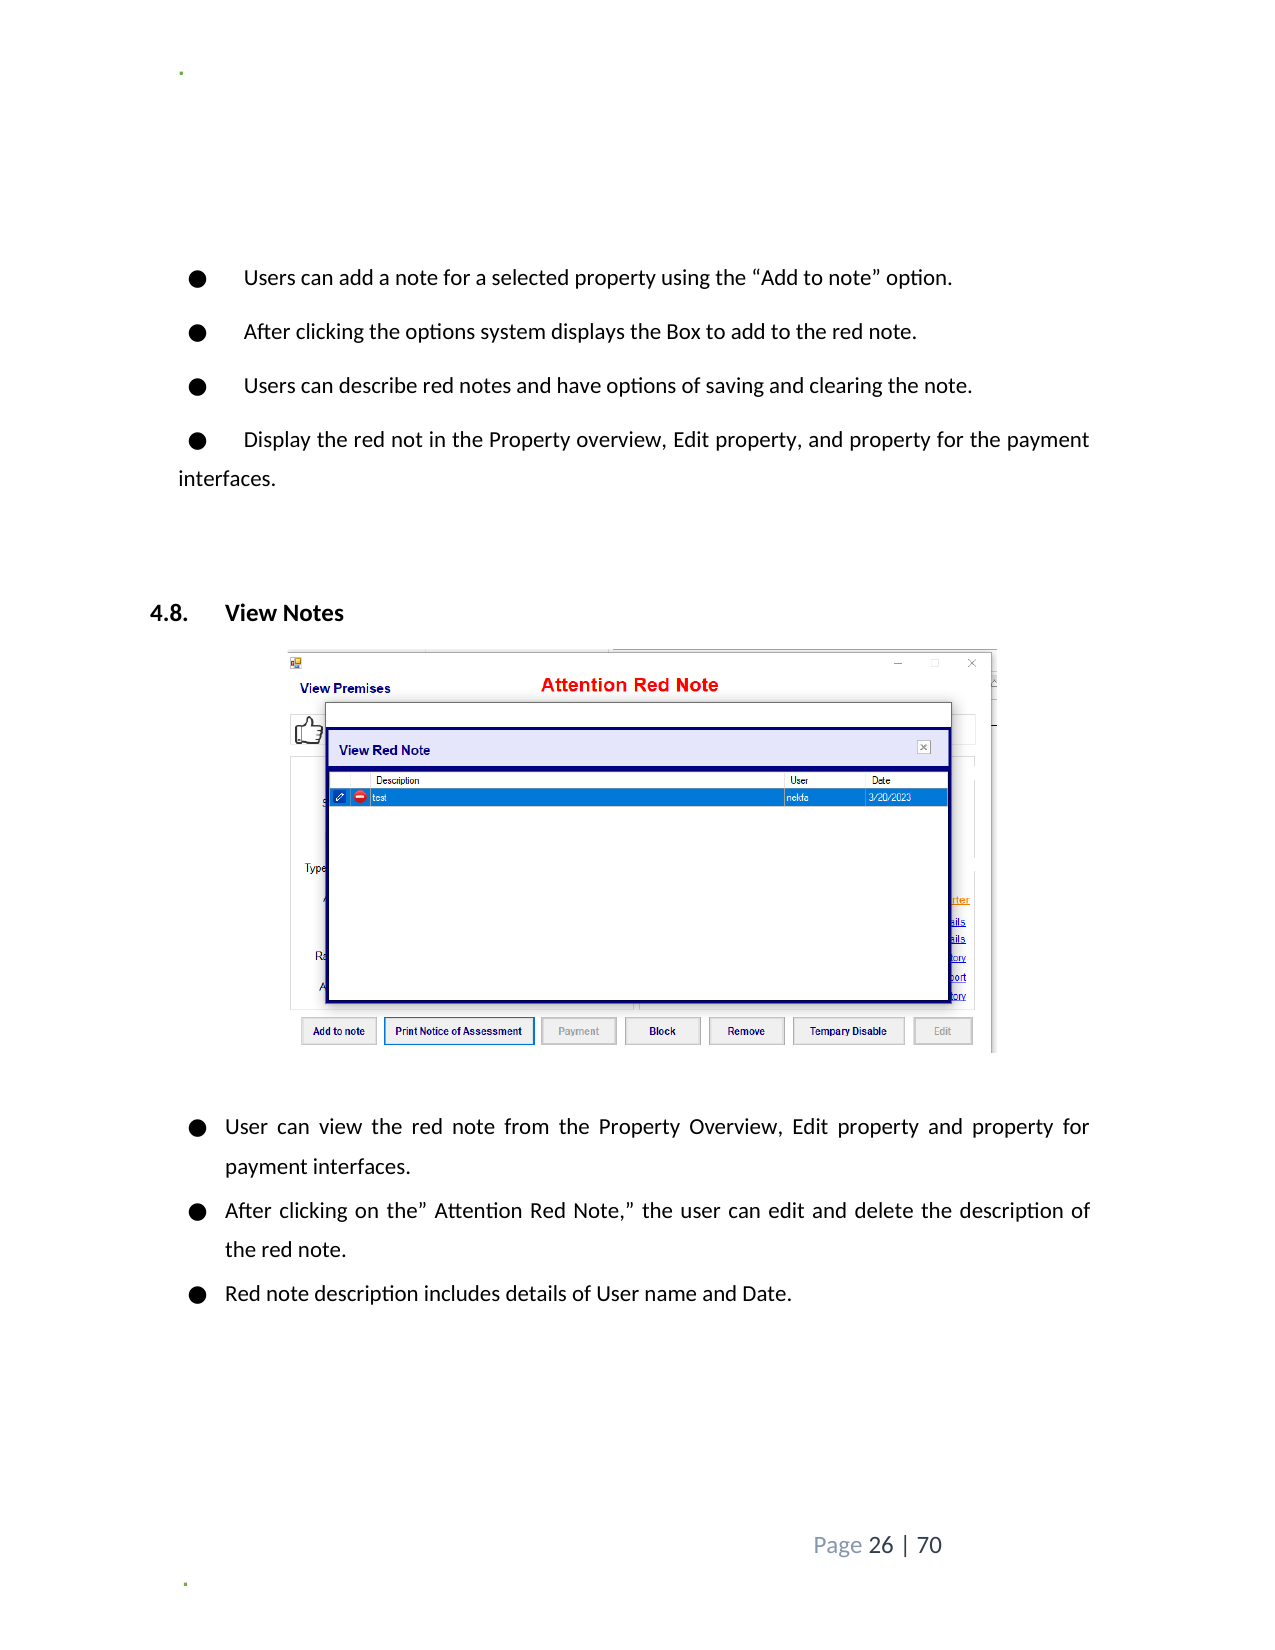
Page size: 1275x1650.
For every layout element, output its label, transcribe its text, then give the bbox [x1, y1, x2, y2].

list User can view the red note from the Property Overview, Edit property and property for payment interfaces. [187, 1101, 1092, 1180]
list After clicking the options system displays the Box to add to the red note. [178, 306, 1092, 352]
subtitle View Notes [150, 597, 1125, 628]
list Users can describe red notes and have options of saving and clearing the note. [178, 359, 1092, 406]
list Display the red not in the Property overview, Edit property, and property for the payment interfaces. [178, 413, 1092, 493]
picture [287, 649, 997, 1053]
list Users can add a note for a selected property using the “Add to note” option. [178, 252, 1092, 298]
list After clicking on the” Attention Red Note,” the user can edit and delete the description of the red note. [187, 1184, 1092, 1263]
list Red note description includes details of User name and Date. [187, 1267, 1092, 1314]
